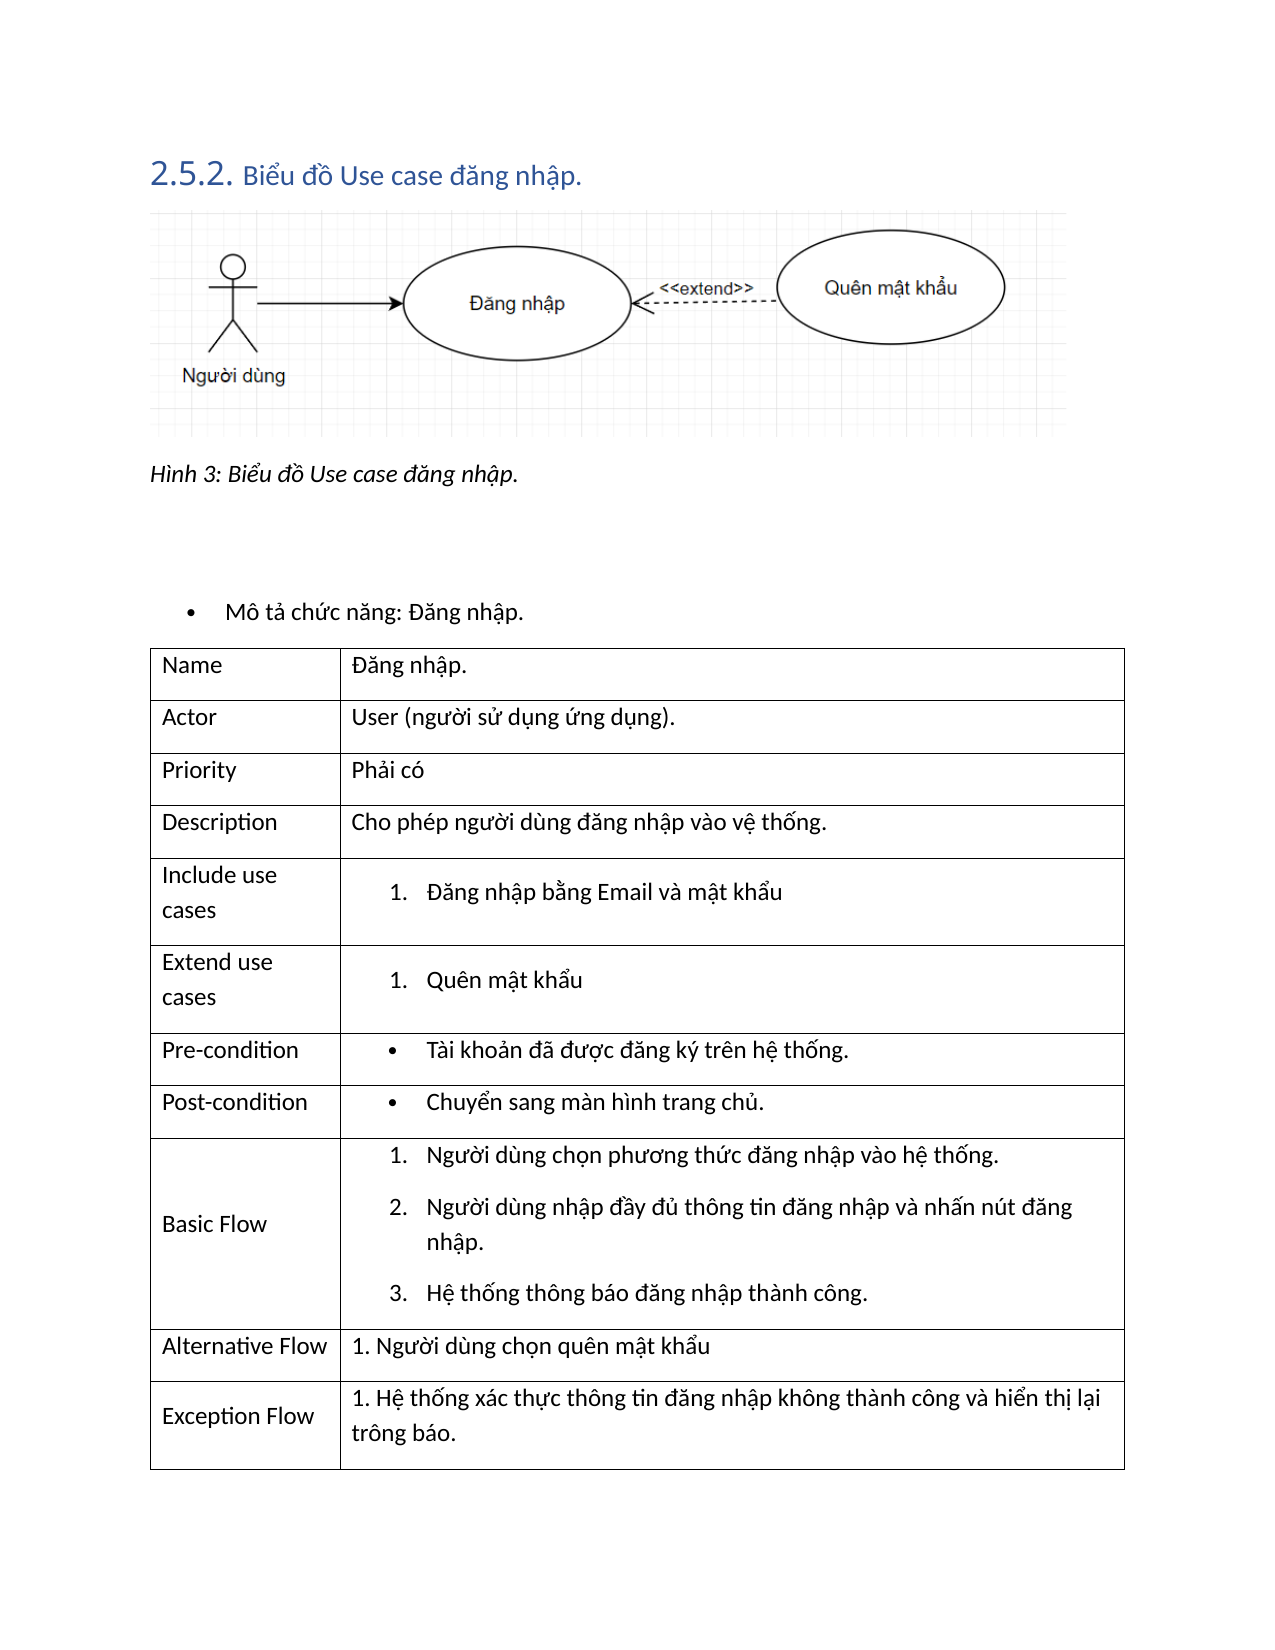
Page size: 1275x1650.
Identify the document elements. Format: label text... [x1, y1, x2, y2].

subtitle 2.5.2. Biểu đồ Use case đăng nhập. [150, 150, 1125, 195]
picture [150, 210, 1067, 437]
table_cell Alternative Flow [151, 1330, 340, 1381]
table_header Đăng nhập. [341, 649, 1124, 700]
table_cell Include use cases [151, 859, 340, 945]
table_cell 1. Người dùng chọn quên mật khẩu [341, 1330, 1124, 1381]
table_cell Người dùng chọn phương thức đăng nhập vào hệ thống. Người dùng nhập đầy đủ thông tin đăng nhập và nhấn nút đăng nhập. Hệ thống thông báo đăng nhập thành công. [341, 1139, 1124, 1329]
table_cell Basic Flow [151, 1139, 340, 1329]
table_cell Cho phép người dùng đăng nhập vào vệ thống. [341, 806, 1124, 858]
table_cell Quên mật khẩu [341, 946, 1124, 1033]
text Hình 3: Biểu đồ Use case đăng nhập. [150, 458, 1125, 488]
table_cell Chuyển sang màn hình trang chủ. [341, 1086, 1124, 1138]
table_cell Đăng nhập bằng Email và mật khẩu [341, 859, 1124, 945]
table_cell Priority [151, 754, 340, 805]
table_cell Post-condition [151, 1086, 340, 1138]
table_cell Actor [151, 701, 340, 753]
table_cell Description [151, 806, 340, 858]
list Mô tả chức năng: Đăng nhập. [187, 596, 1125, 627]
table_cell Phải có [341, 754, 1124, 805]
table_cell 1. Hệ thống xác thực thông tin đăng nhập không thành công và hiển thị lại trông báo. [341, 1382, 1124, 1469]
table_cell Tài khoản đã được đăng ký trên hệ thống. [341, 1034, 1124, 1085]
table_cell Pre-condition [151, 1034, 340, 1085]
table_cell Extend use cases [151, 946, 340, 1033]
table_cell Exception Flow [151, 1382, 340, 1469]
table_cell User (người sử dụng ứng dụng). [341, 701, 1124, 753]
table_header Name [151, 649, 340, 700]
